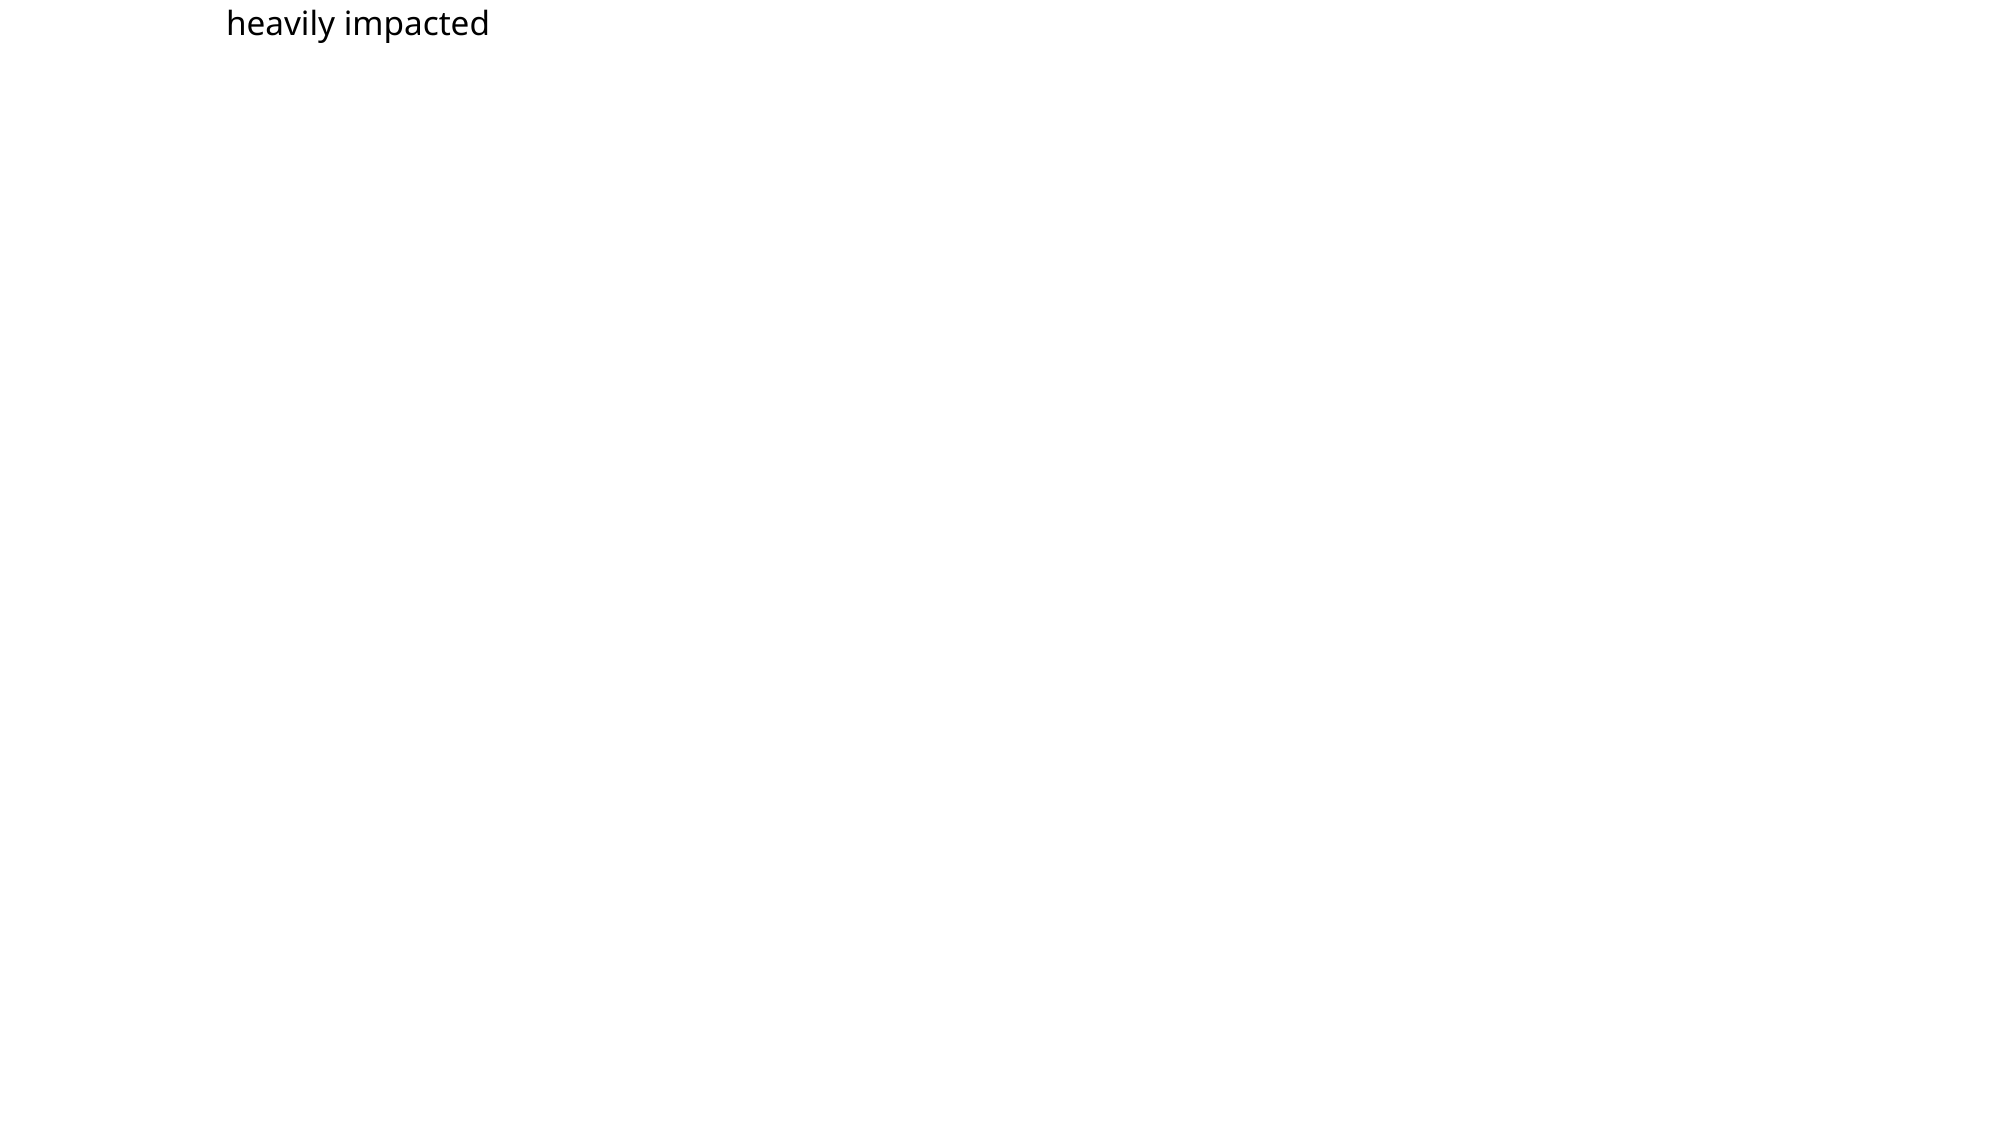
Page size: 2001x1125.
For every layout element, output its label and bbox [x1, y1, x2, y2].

text [226, 0, 882, 45]
